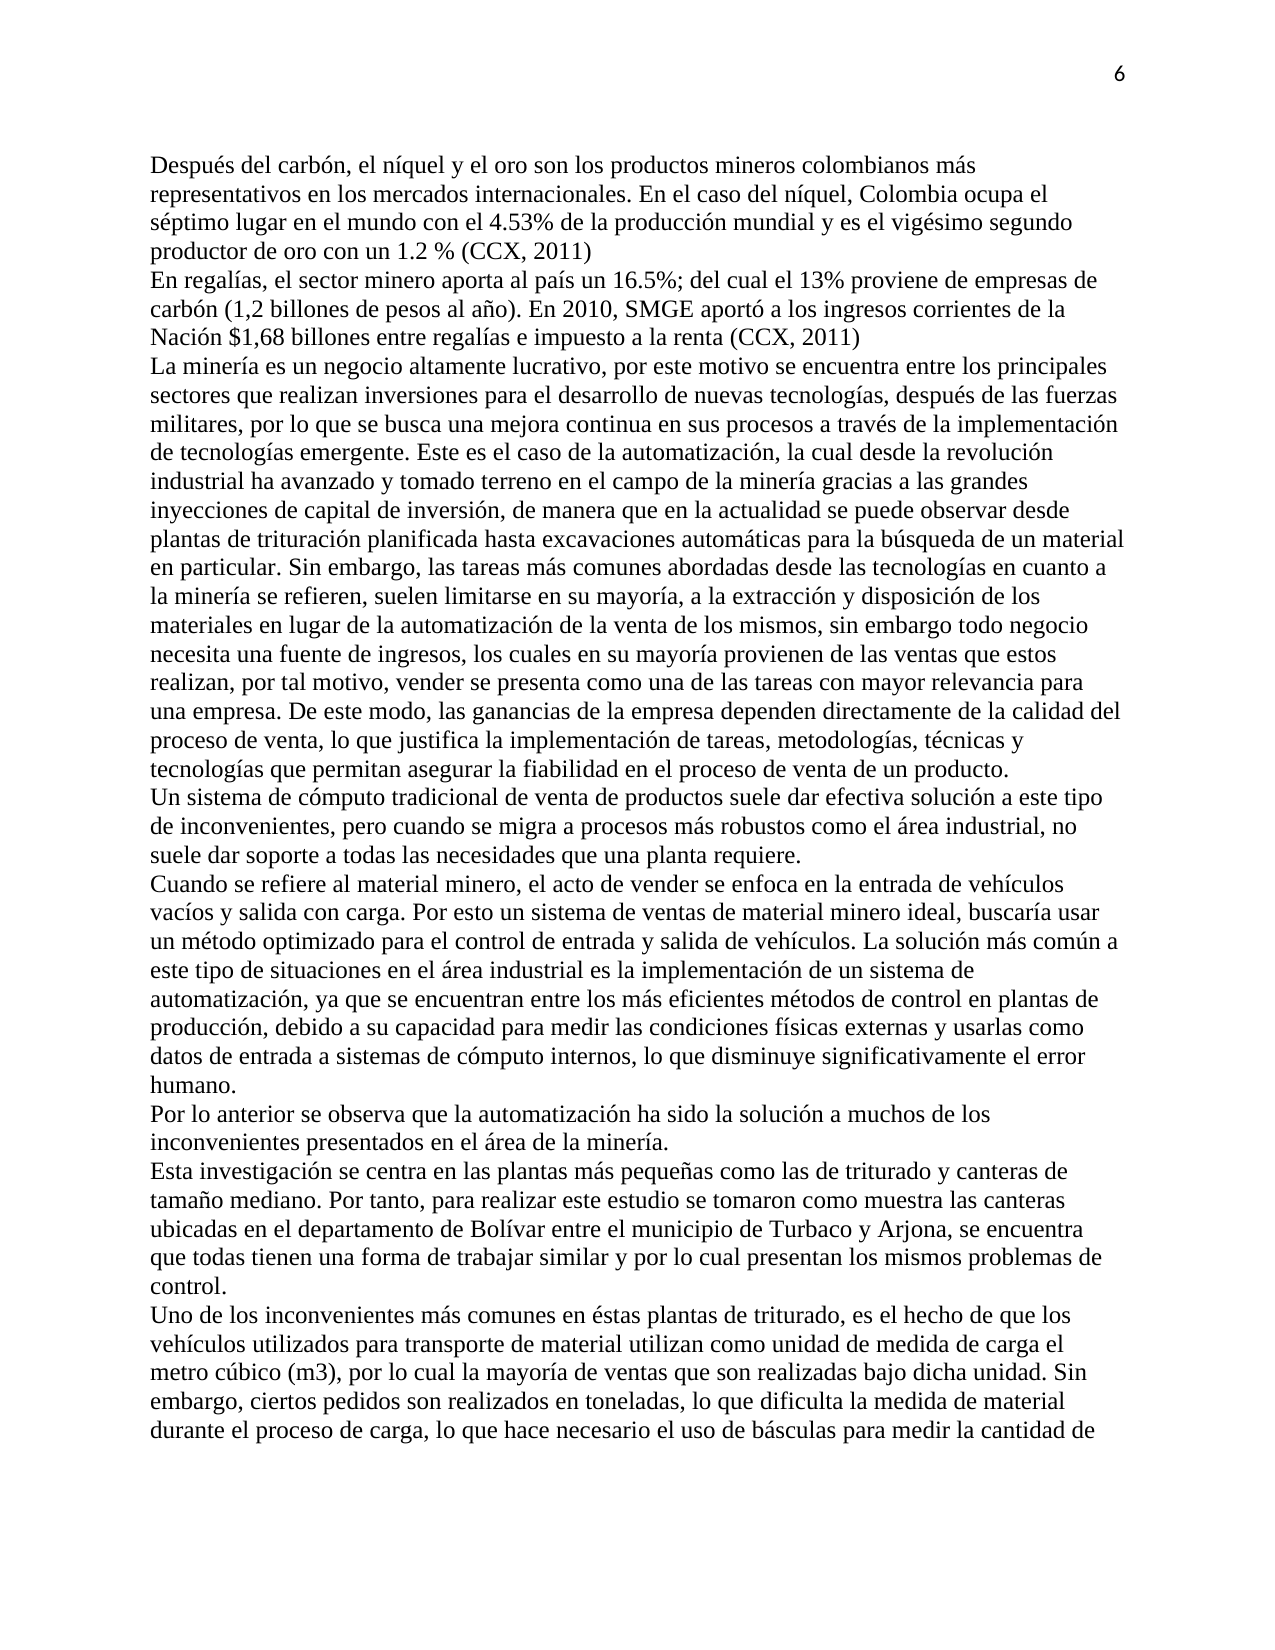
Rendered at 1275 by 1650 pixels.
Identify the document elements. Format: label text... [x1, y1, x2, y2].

text En regalías, el sector minero aporta al país un 16.5%; del cual el 13% proviene de empresas de carbón (1,2 billones de pesos al año). En 2010, SMGE aportó a los ingresos corrientes de la Nación $1,68 billones entre regalías e impuesto a la renta [150, 265, 1125, 351]
text Esta investigación se centra en las plantas más pequeñas como las de triturado y canteras de tamaño mediano. Por tanto, para realizar este estudio se tomaron como muestra las canteras ubicadas en el departamento de Bolívar entre el municipio de Turbaco y Arjona, se encuentra que todas tienen una forma de trabajar similar y por lo cual presentan los mismos problemas de control. [150, 1156, 1125, 1300]
text Cuando se refiere al material minero, el acto de vender se enfoca en la entrada de vehículos vacíos y salida con carga. Por esto un sistema de ventas de material minero ideal, buscaría usar un método optimizado para el control de entrada y salida de vehículos. La solución más común a este tipo de situaciones en el área industrial es la implementación de un sistema de automatización, ya que se encuentran entre los más eficientes métodos de control en plantas de producción, debido a su capacidad para medir las condiciones físicas externas y usarlas como datos de entrada a sistemas de cómputo internos, lo que disminuye significativamente el error humano. [150, 869, 1125, 1099]
text Por lo anterior se observa que la automatización ha sido la solución a muchos de los inconvenientes presentados en el área de la minería. [150, 1099, 1125, 1156]
text Después del carbón, el níquel y el oro son los productos mineros colombianos más representativos en los mercados internacionales. En el caso del níquel, Colombia ocupa el séptimo lugar en el mundo con el 4.53% de la producción mundial y es el vigésimo segundo productor de oro con un 1.2 % [150, 150, 1125, 265]
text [150, 1300, 1125, 1444]
text La minería es un negocio altamente lucrativo, por este motivo se encuentra entre los principales sectores que realizan inversiones para el desarrollo de nuevas tecnologías, después de las fuerzas militares, por lo que se busca una mejora continua en sus procesos a través de la implementación de tecnologías emergente. Este es el caso de la automatización, la cual desde la revolución industrial ha avanzado y tomado terreno en el campo de la minería gracias a las grandes inyecciones de capital de inversión, de manera que en la actualidad se puede observar desde plantas de trituración planificada hasta excavaciones automáticas para la búsqueda de un material en particular. Sin embargo, las tareas más comunes abordadas desde las tecnologías en cuanto a la minería se refieren, suelen limitarse en su mayoría, a la extracción y disposición de los materiales en lugar de la automatización de la venta de los mismos, sin embargo todo negocio necesita una fuente de ingresos, los cuales en su mayoría provienen de las ventas que estos realizan, por tal motivo, vender se presenta como una de las tareas con mayor relevancia para una empresa. De este modo, las ganancias de la empresa dependen directamente de la calidad del proceso de venta, lo que justifica la implementación de tareas, metodologías, técnicas y tecnologías que permitan asegurar la fiabilidad en el proceso de venta de un producto. [150, 351, 1125, 782]
text Un sistema de cómputo tradicional de venta de productos suele dar efectiva solución a este tipo de inconvenientes, pero cuando se migra a procesos más robustos como el área industrial, no suele dar soporte a todas las necesidades que una planta requiere. [150, 782, 1125, 869]
